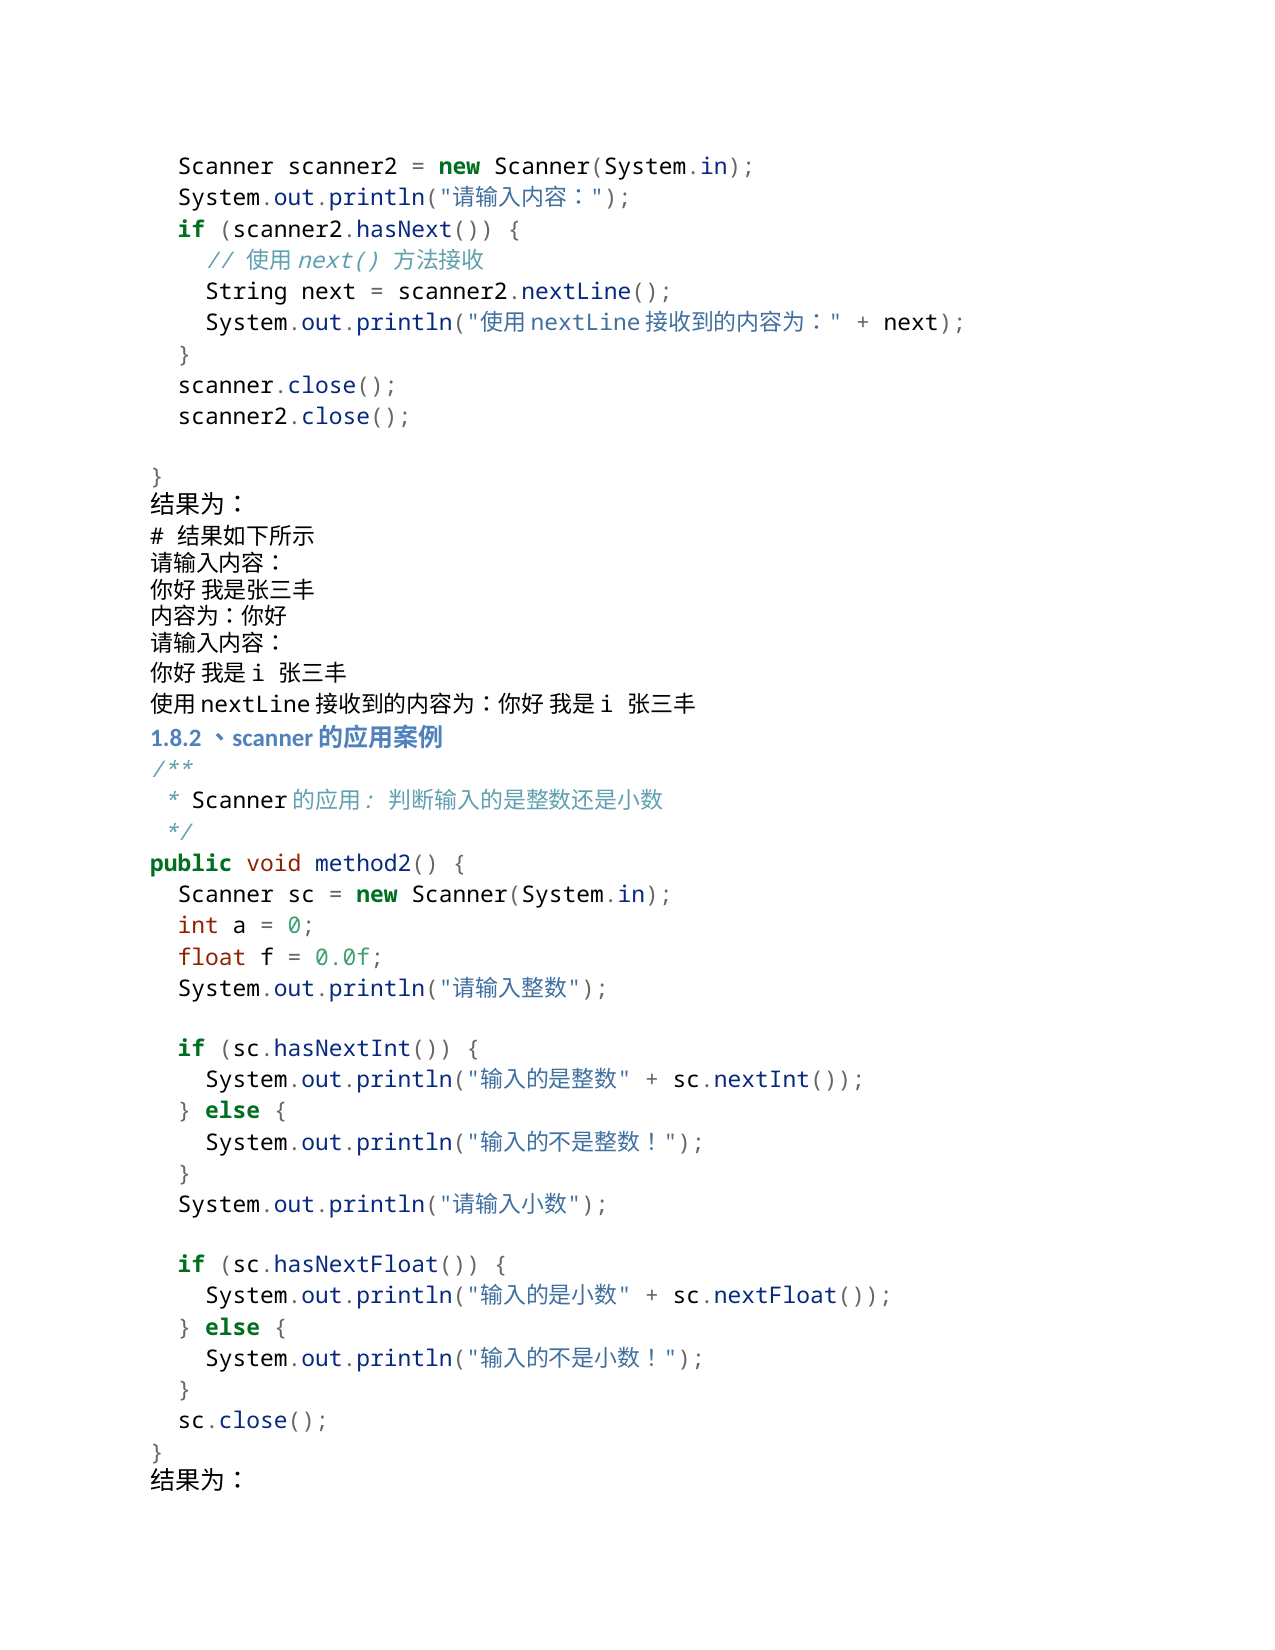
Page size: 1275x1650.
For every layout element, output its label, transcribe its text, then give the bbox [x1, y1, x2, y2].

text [150, 150, 1125, 491]
text /** * Scanner的应用: 判断输入的是整数还是小数 */ public void method2() { Scanner sc = new Scanner(System.in); int a = 0; float f = 0.0f; System.out.println("请输入整数"); if (sc.hasNextInt()) { System.out.println("输入的是整数" + sc.nextInt()); } else { System.out.println("输入的不是整数！"); } System.out.println("请输入小数"); if (sc.hasNextFloat()) { System.out.println("输入的是小数" + sc.nextFloat()); } else { System.out.println("输入的不是小数！"); } sc.close(); } [150, 753, 1125, 1467]
text 结果为： [150, 1467, 1125, 1496]
text # 结果如下所示 请输入内容： 你好 我是张三丰 内容为：你好 请输入内容： 你好 我是i 张三丰 使用nextLine接收到的内容为：你好 我是i 张三丰 [150, 520, 1125, 719]
subtitle 1.8.2 、scanner的应用案例 [150, 719, 1125, 753]
text 结果为： [150, 491, 1125, 520]
